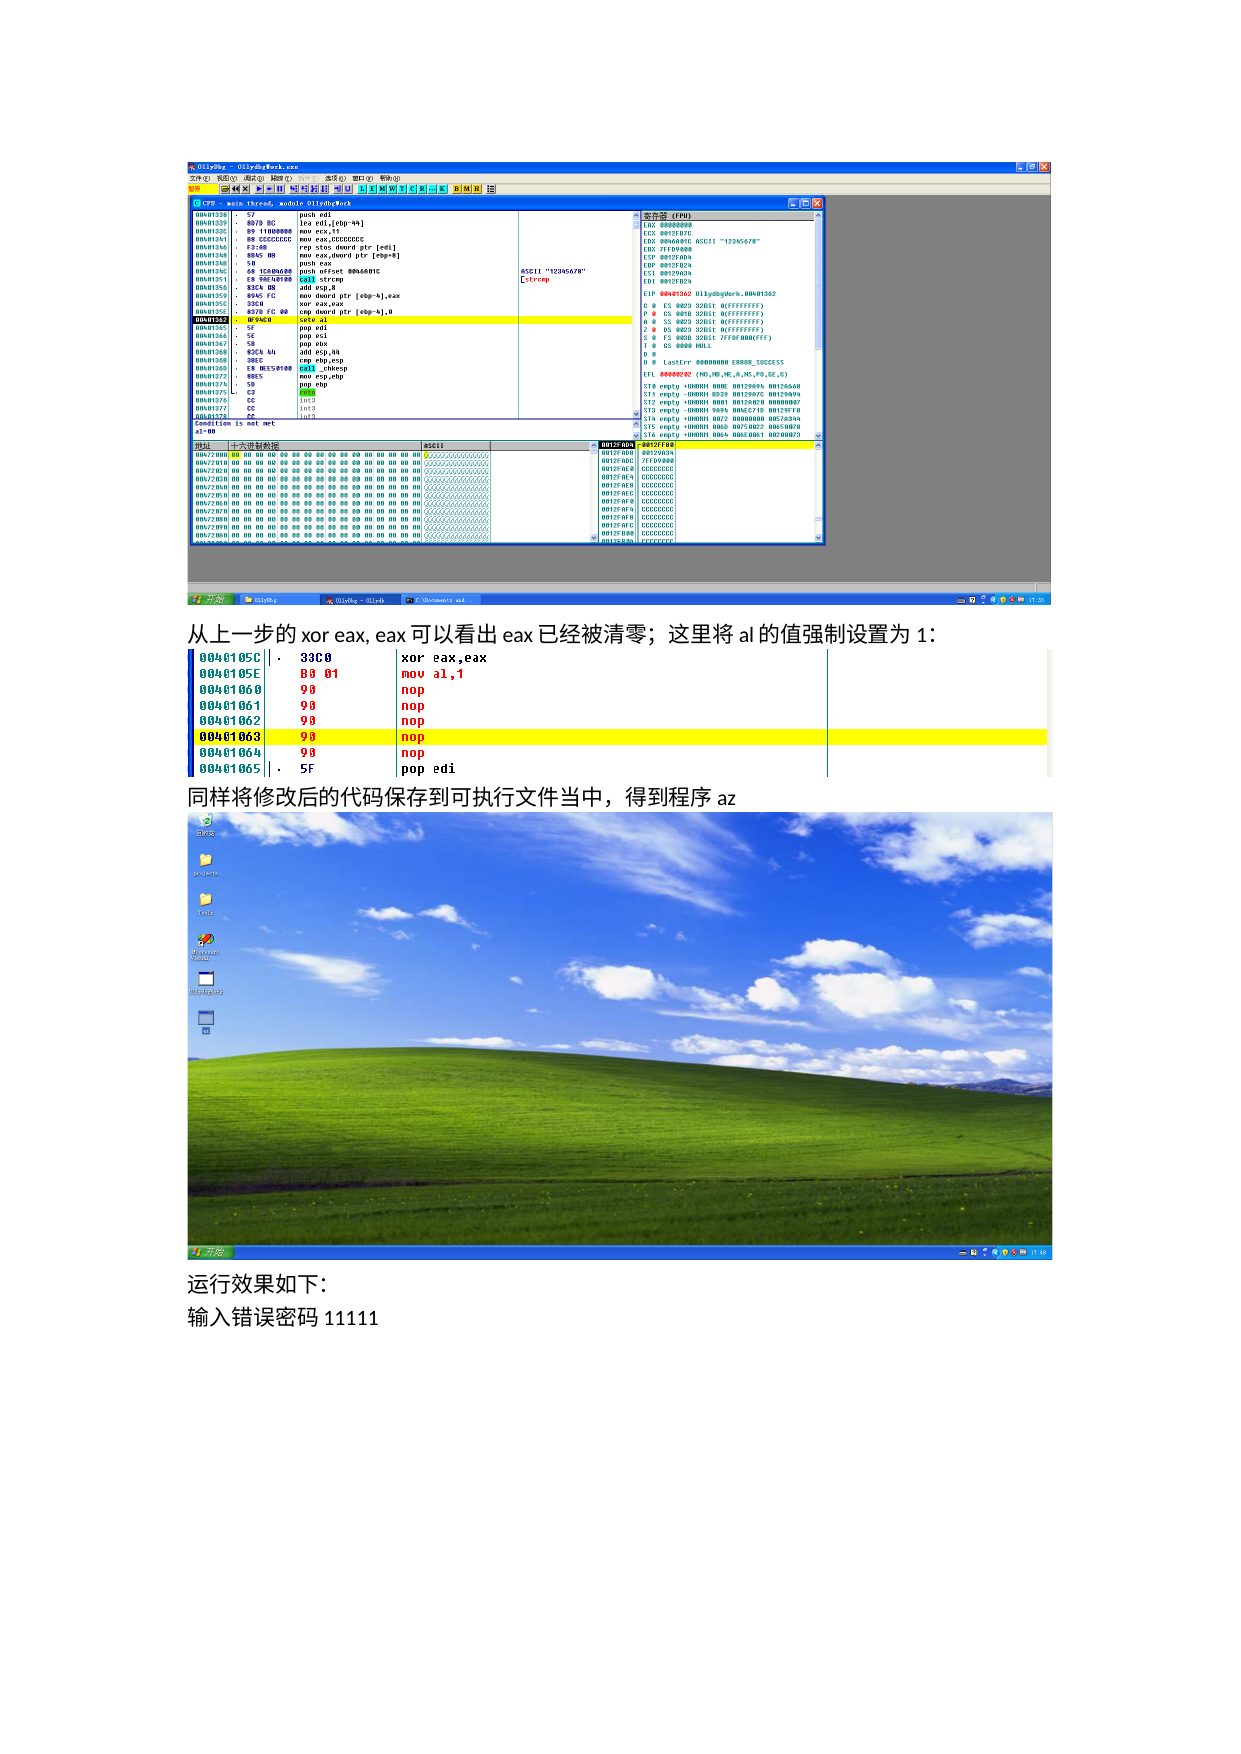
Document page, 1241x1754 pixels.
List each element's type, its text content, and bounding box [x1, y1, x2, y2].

text 从上一步的xor eax, eax可以看出eax已经被清零；这里将al的值强制设置为1： [187, 617, 1053, 649]
text 同样将修改后的代码保存到可执行文件当中，得到程序az [187, 779, 1053, 812]
picture [187, 649, 1053, 777]
picture [187, 812, 1053, 1260]
text 运行效果如下： [187, 1267, 1053, 1299]
picture [187, 162, 1051, 605]
text 输入错误密码11111 [187, 1299, 1053, 1332]
